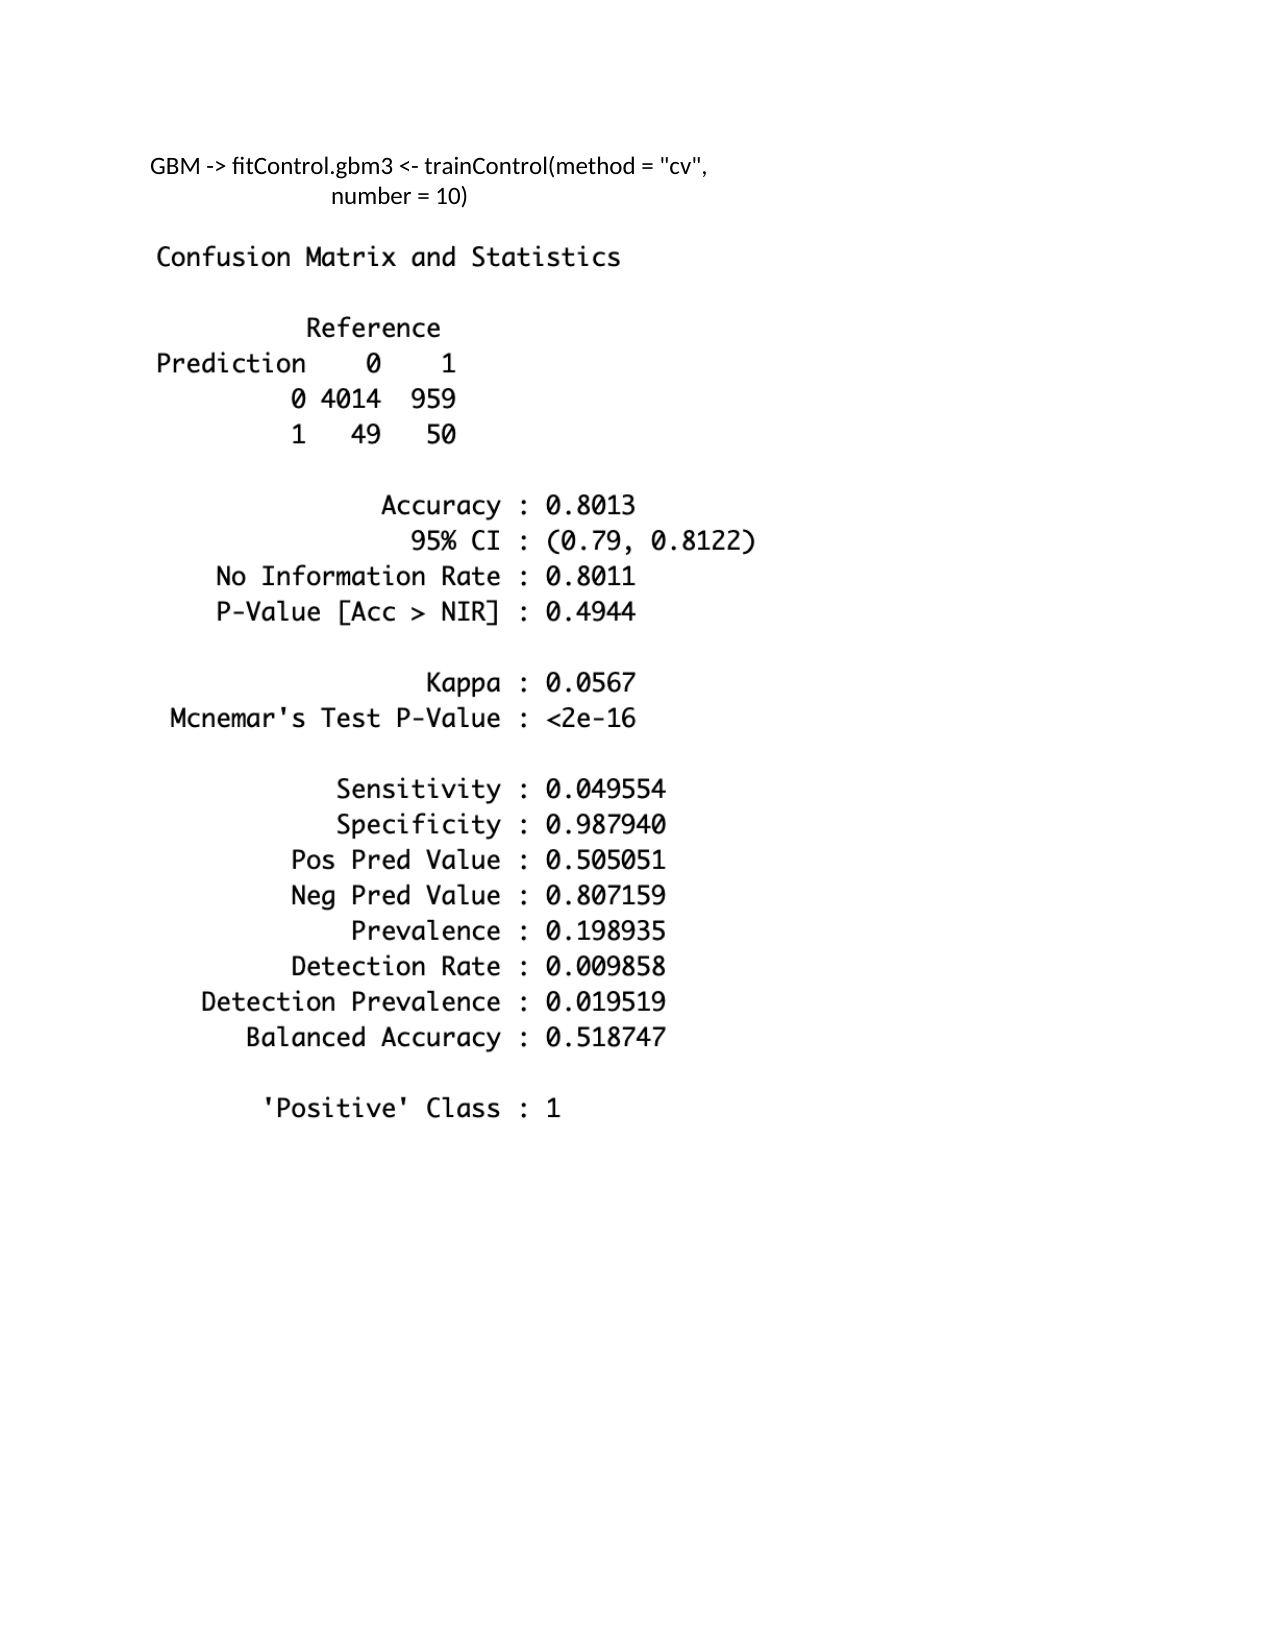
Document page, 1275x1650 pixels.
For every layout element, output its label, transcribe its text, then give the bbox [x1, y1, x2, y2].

text number = 10) [150, 181, 1125, 211]
picture [150, 241, 771, 1138]
text GBM -> fitControl.gbm3 <- trainControl(method = "cv", [150, 150, 1125, 181]
